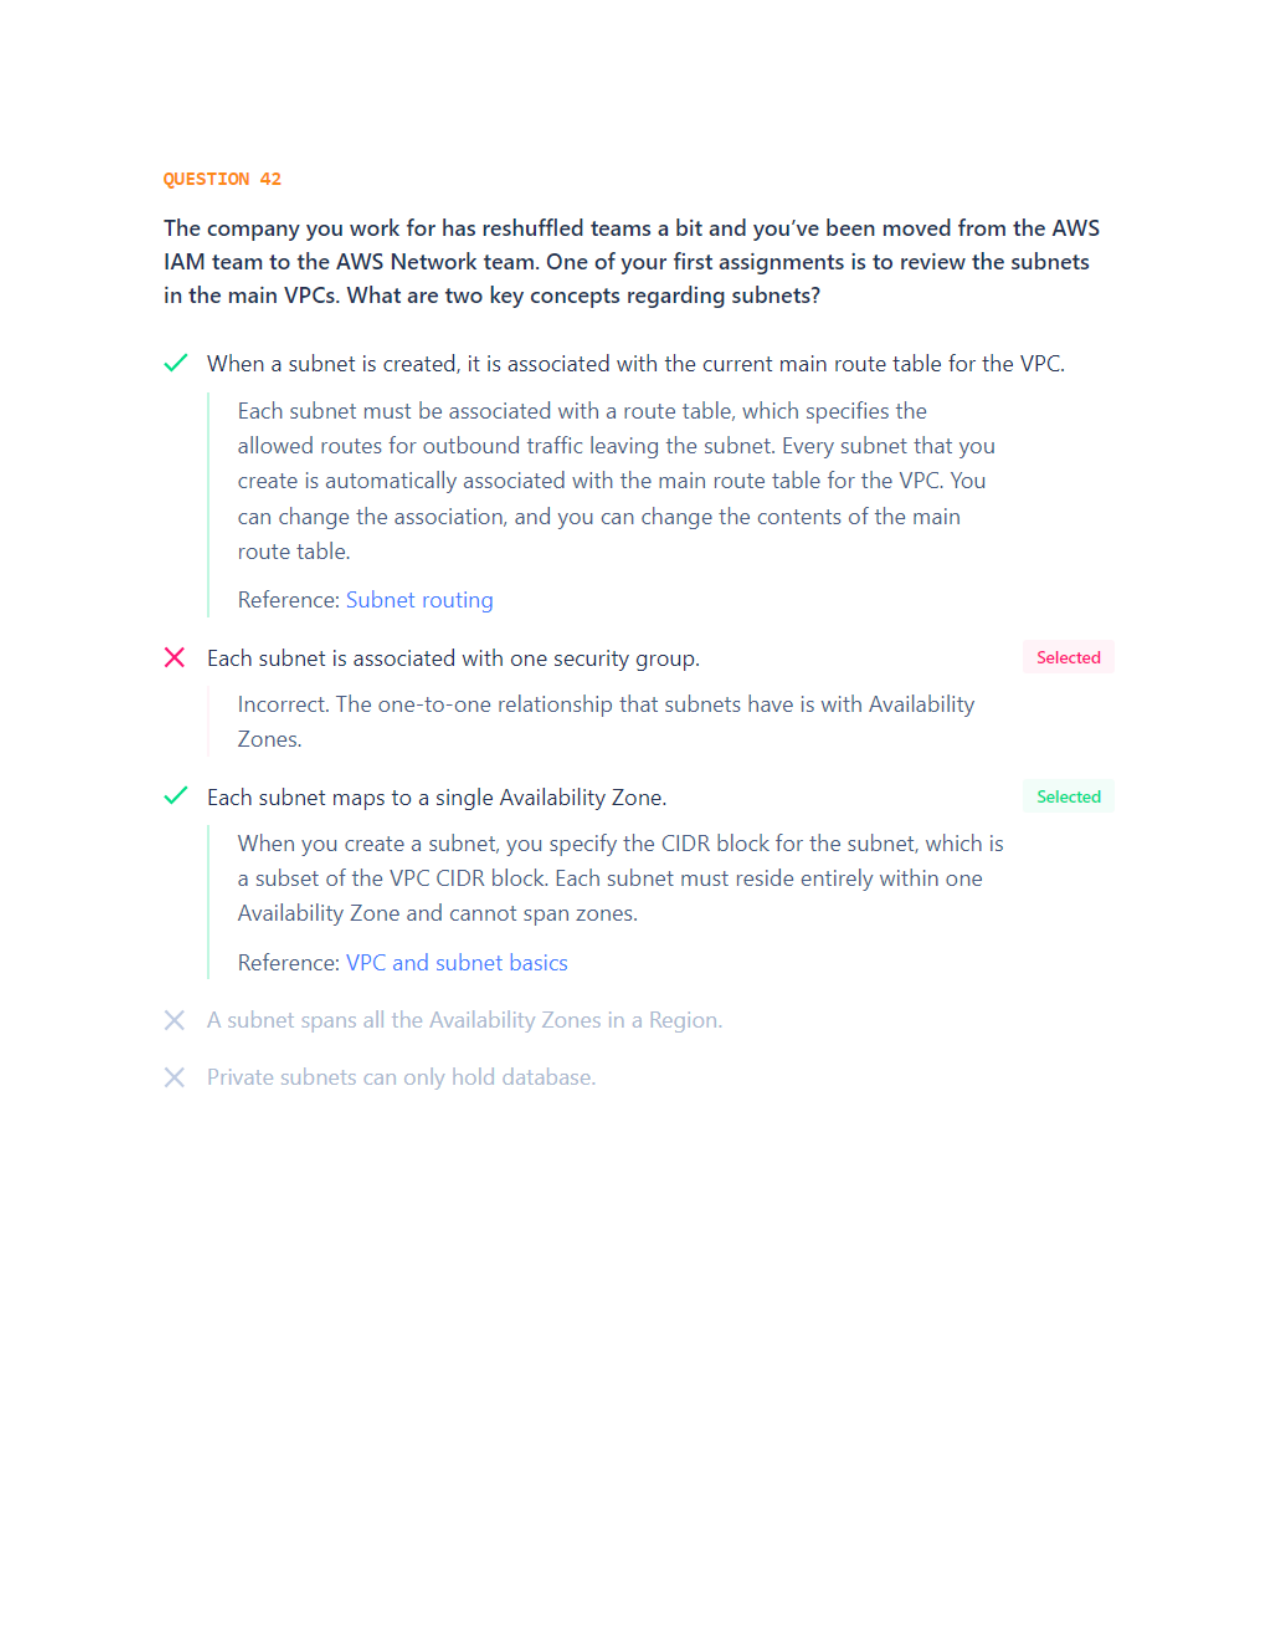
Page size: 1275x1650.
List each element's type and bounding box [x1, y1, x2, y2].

picture [150, 150, 1125, 1111]
